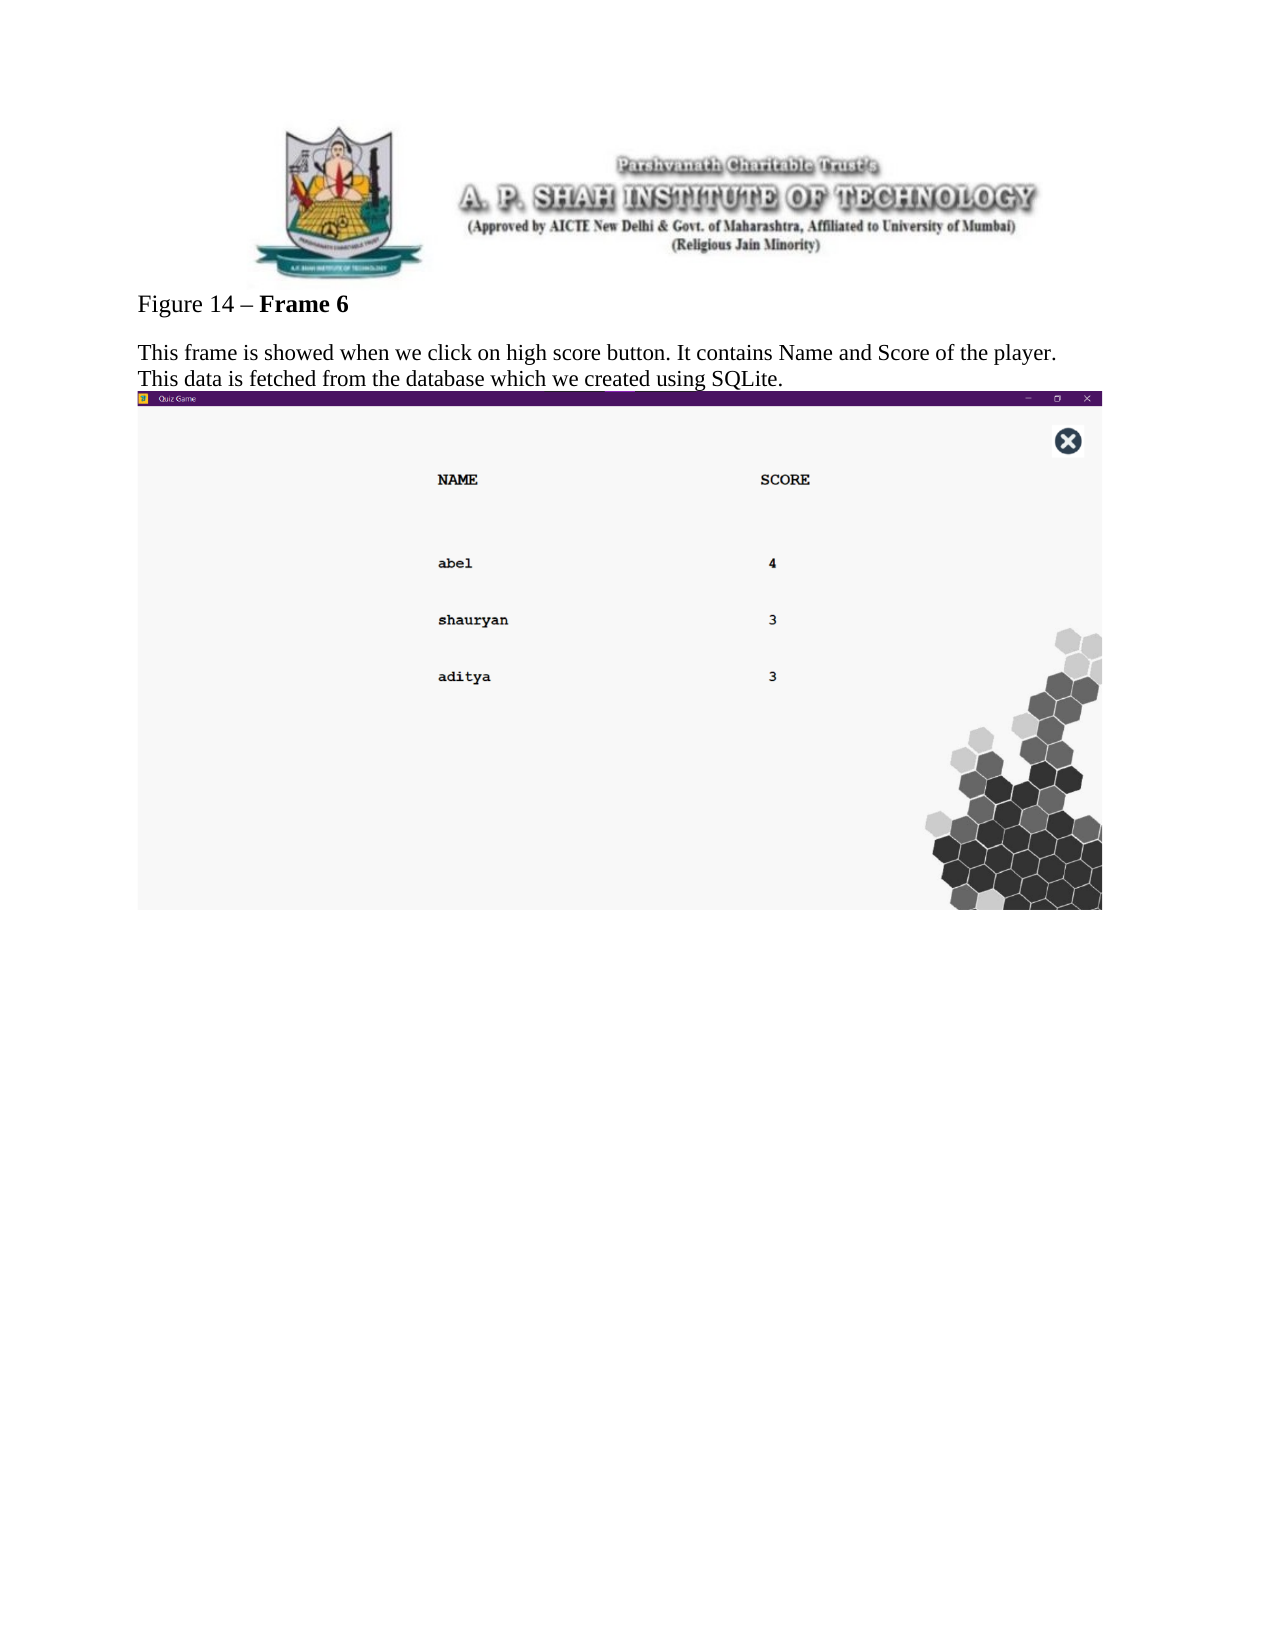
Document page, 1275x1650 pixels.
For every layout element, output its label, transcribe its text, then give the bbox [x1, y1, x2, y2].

text Figure 14 – Frame 6 [137, 289, 1102, 318]
text This data is fetched from the database which we created using SQLite. [137, 366, 1102, 391]
picture [246, 119, 1044, 289]
text This frame is showed when we click on high score button. It contains Name and Score of the player. [137, 339, 1102, 366]
picture [137, 391, 1103, 910]
